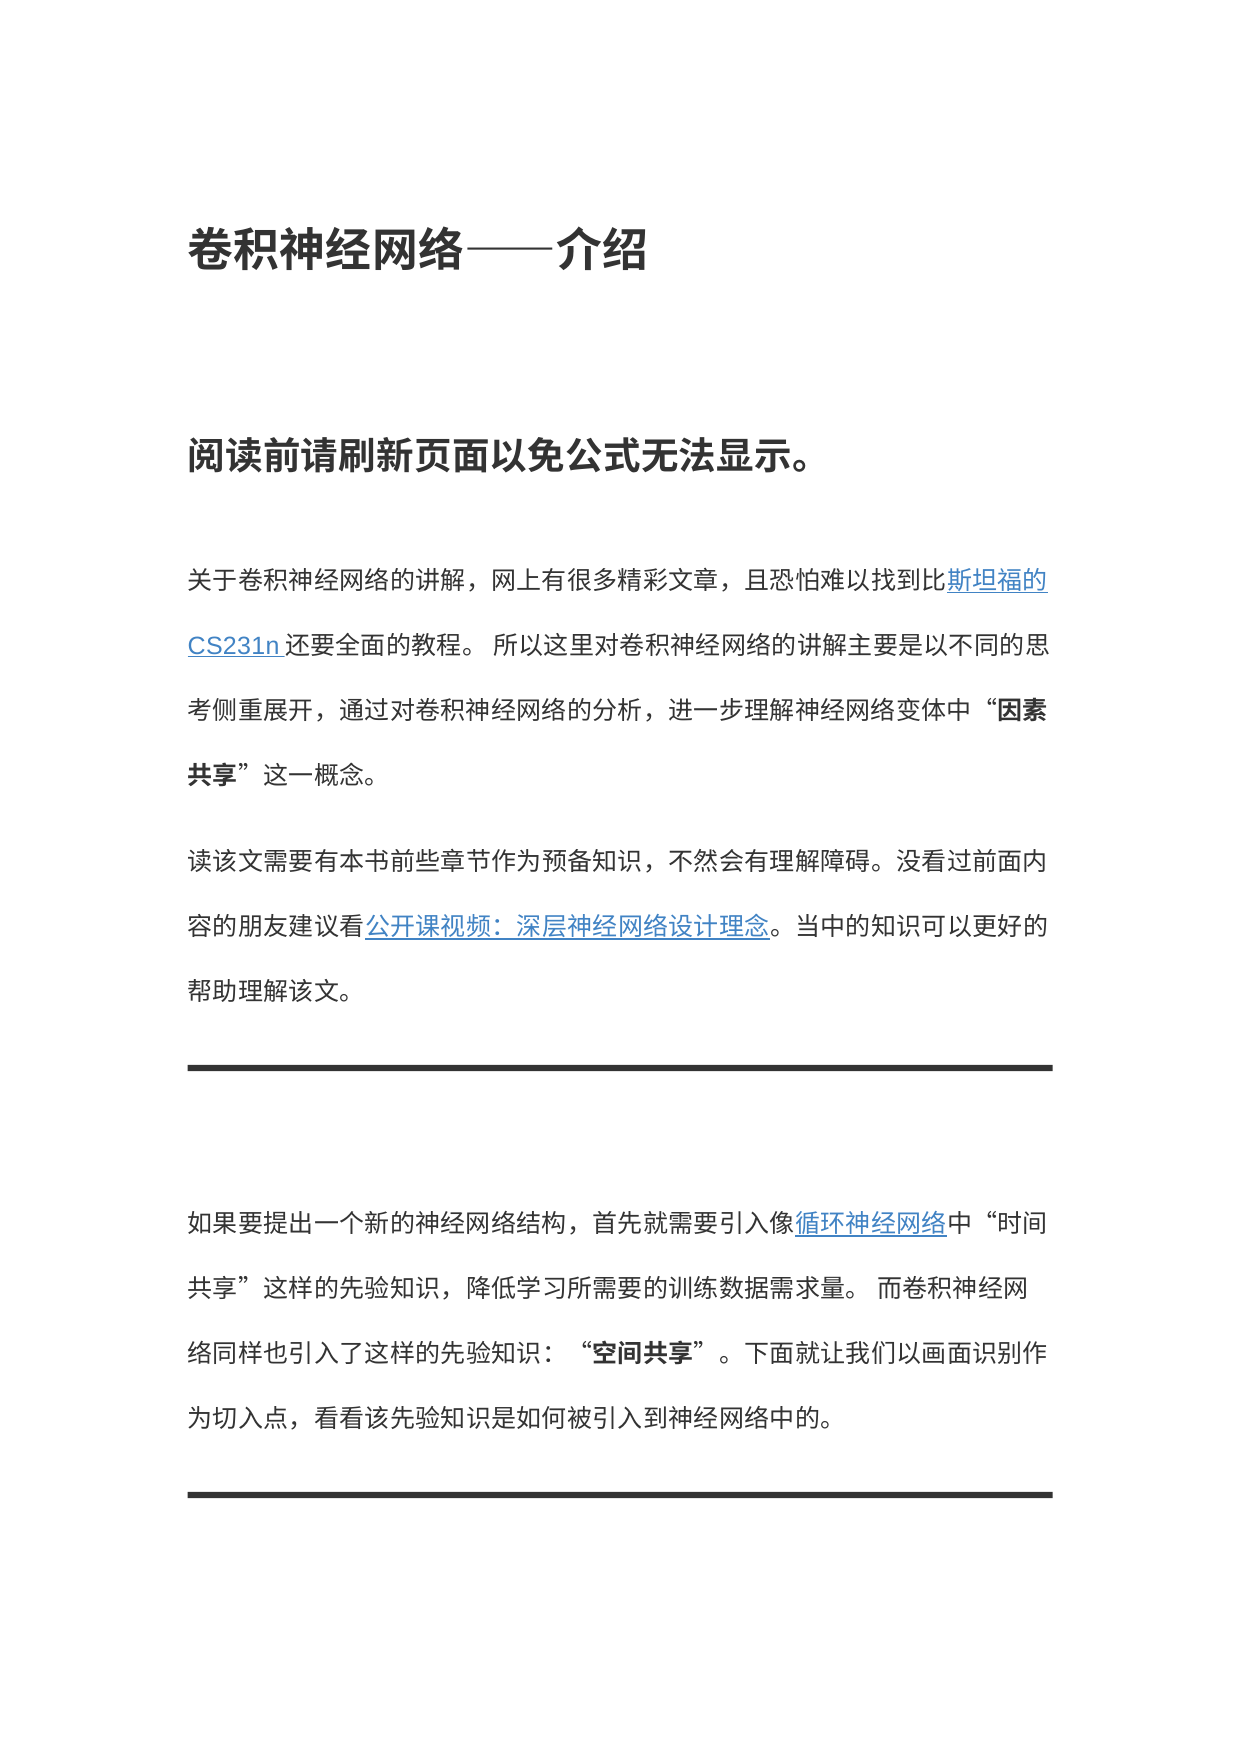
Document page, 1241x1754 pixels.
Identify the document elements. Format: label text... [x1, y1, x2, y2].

text 关于卷积神经网络的讲解，网上有很多精彩文章，且恐怕难以找到比斯坦福的CS231n还要全面的教程。 所以这里对卷积神经网络的讲解主要是以不同的思考侧重展开，通过对卷积神经网络的分析，进一步理解神经网络变体中“因素共享”这一概念。 [187, 546, 1053, 806]
text 如果要提出一个新的神经网络结构，首先就需要引入像循环神经网络中“时间共享”这样的先验知识，降低学习所需要的训练数据需求量。 而卷积神经网络同样也引入了这样的先验知识：“空间共享”。下面就让我们以画面识别作为切入点，看看该先验知识是如何被引入到神经网络中的。 [187, 1189, 1053, 1449]
subtitle 阅读前请刷新页面以免公式无法显示。 [187, 420, 1053, 485]
subtitle 卷积神经网络——介绍 [187, 197, 1053, 295]
text 读该文需要有本书前些章节作为预备知识，不然会有理解障碍。没看过前面内容的朋友建议看公开课视频：深层神经网络设计理念。当中的知识可以更好的帮助理解该文。 [187, 827, 1053, 1022]
